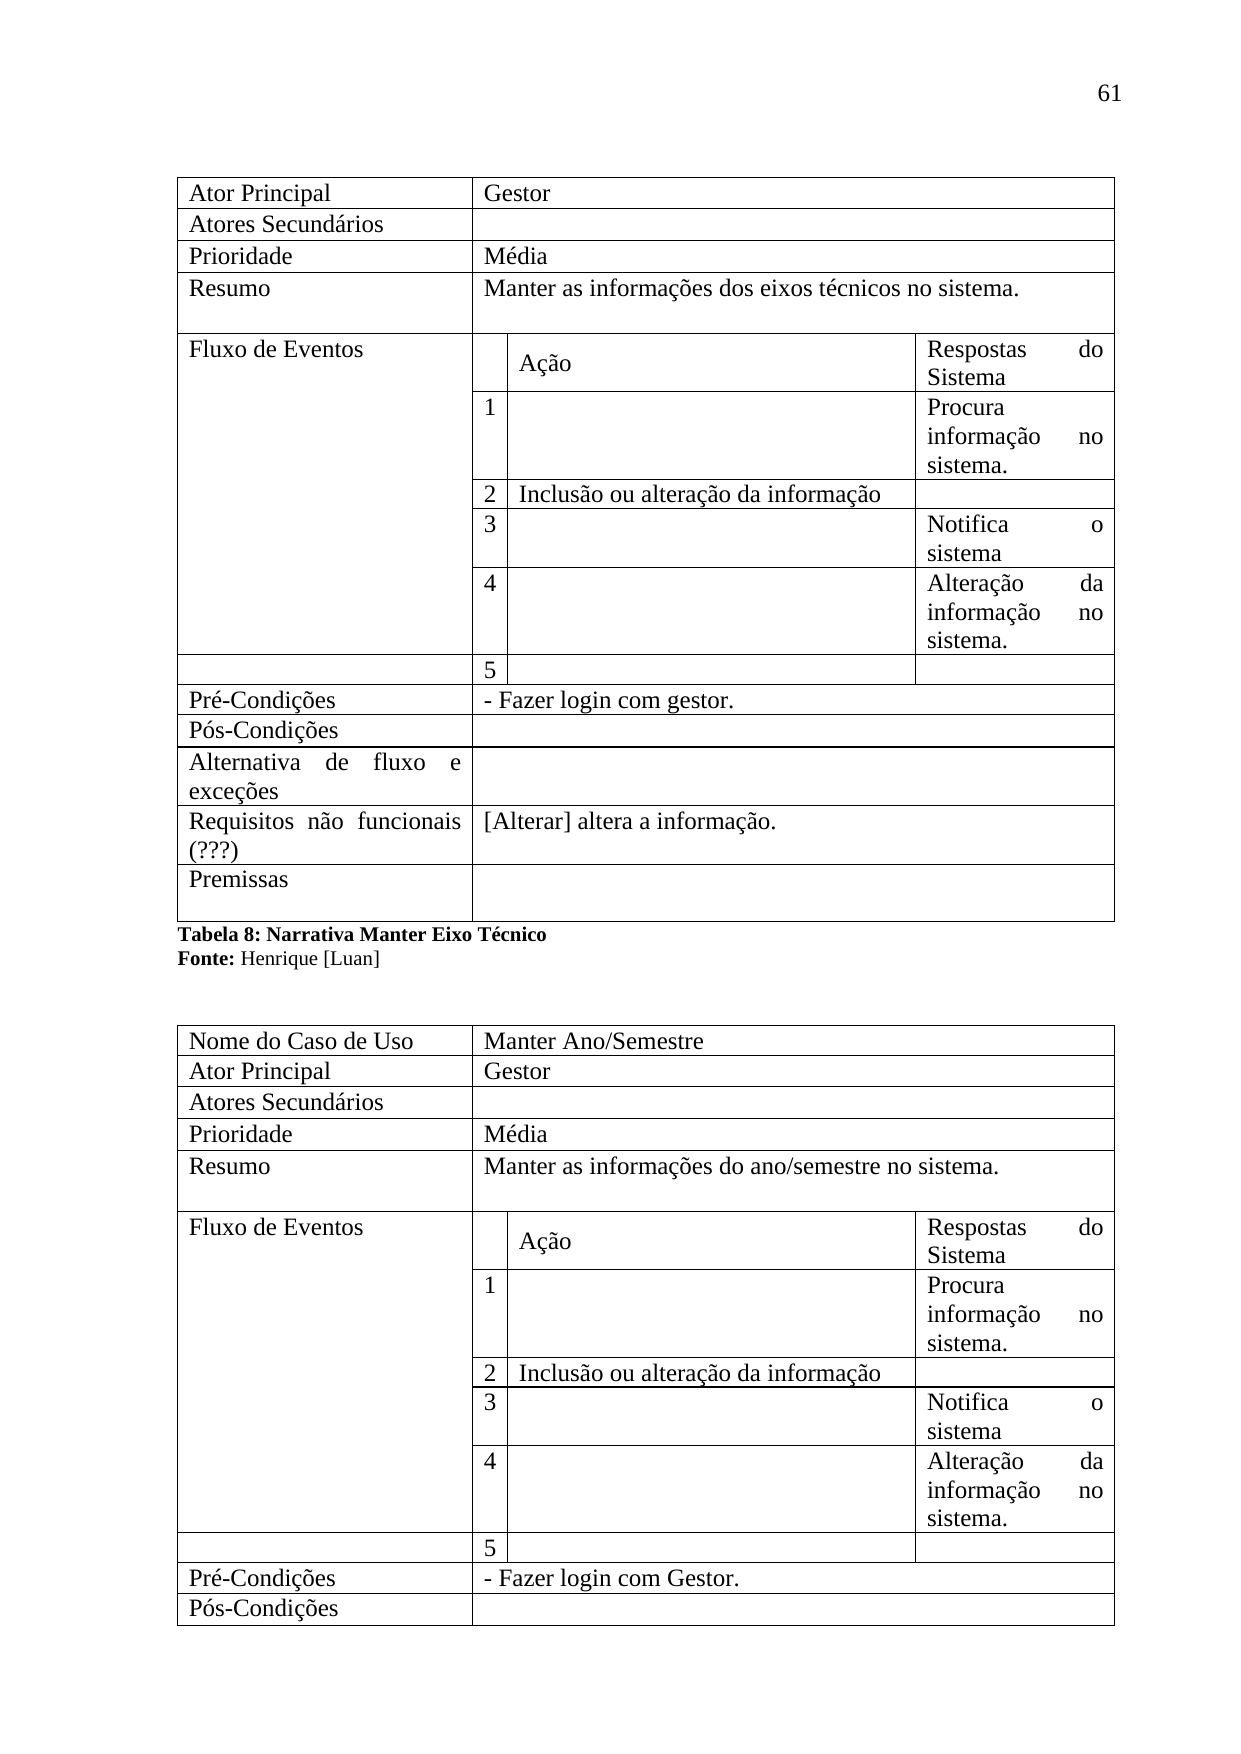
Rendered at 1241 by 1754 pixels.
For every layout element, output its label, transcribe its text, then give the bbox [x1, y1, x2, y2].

table_header Nome do Caso de Uso [178, 1026, 472, 1055]
table_cell Média [473, 241, 1114, 272]
table_cell Gestor [473, 178, 1114, 208]
table_cell [473, 865, 1114, 921]
table_cell Prioridade [178, 241, 472, 272]
table_cell [178, 1533, 472, 1562]
table_cell Inclusão ou alteração da informação [508, 1358, 915, 1386]
table_cell [508, 1270, 915, 1357]
table_cell Pós-Condições [178, 715, 472, 746]
table_cell Pré-Condições [178, 685, 472, 714]
table_cell [473, 1594, 1114, 1624]
table_cell 4 [473, 568, 507, 654]
text Fonte: Henrique [Luan] [177, 946, 1122, 970]
table_cell Média [473, 1119, 1114, 1150]
table_cell Respostas do Sistema [916, 334, 1114, 391]
table_cell Notifica o sistema [916, 1388, 1114, 1445]
table_cell Atores Secundários [178, 1087, 472, 1118]
table_cell [473, 1212, 507, 1269]
table_cell [916, 480, 1114, 508]
table_cell 1 [473, 392, 507, 478]
table_cell Alternativa de fluxo e exceções [178, 748, 472, 805]
table_cell Manter as informações dos eixos técnicos no sistema. [473, 273, 1114, 333]
table_cell [508, 1446, 915, 1532]
table_cell - Fazer login com gestor. [473, 685, 1114, 714]
table_cell [473, 209, 1114, 240]
table_cell Requisitos não funcionais (???) [178, 806, 472, 863]
table_cell 5 [473, 655, 507, 684]
table_cell [473, 1087, 1114, 1118]
table_cell Fluxo de Eventos [178, 1212, 472, 1532]
table_cell Atores Secundários [178, 209, 472, 240]
table_cell Prioridade [178, 1119, 472, 1150]
table_cell [178, 655, 472, 684]
table_cell 3 [473, 1388, 507, 1445]
table_cell Ator Principal [178, 1056, 472, 1086]
table_cell 3 [473, 509, 507, 567]
table_cell Pós-Condições [178, 1594, 472, 1624]
table_cell Ator Principal [178, 178, 472, 208]
table_cell 2 [473, 1358, 507, 1386]
table_cell [916, 1358, 1114, 1386]
table_cell Ação [508, 1212, 915, 1269]
table_cell Gestor [473, 1056, 1114, 1086]
table_cell Premissas [178, 865, 472, 921]
table_cell [508, 392, 915, 478]
table_cell [508, 568, 915, 654]
table_cell [473, 715, 1114, 746]
table_cell Procura informação no sistema. [916, 392, 1114, 478]
table_cell 2 [473, 480, 507, 508]
table_cell Ação [508, 334, 915, 391]
table_cell [508, 1533, 915, 1562]
table_cell Resumo [178, 273, 472, 333]
table_cell [473, 334, 507, 391]
table_cell [508, 655, 915, 684]
table_cell [916, 655, 1114, 684]
table_cell [508, 1388, 915, 1445]
table_cell Fluxo de Eventos [178, 334, 472, 654]
table_cell 5 [473, 1533, 507, 1562]
table_cell [508, 509, 915, 567]
table_cell Alteração da informação no sistema. [916, 1446, 1114, 1532]
table_cell Alteração da informação no sistema. [916, 568, 1114, 654]
table_cell Pré-Condições [178, 1563, 472, 1592]
table_header Manter Ano/Semestre [473, 1026, 1114, 1055]
table_cell [916, 1533, 1114, 1562]
table_cell Respostas do Sistema [916, 1212, 1114, 1269]
table_cell Inclusão ou alteração da informação [508, 480, 915, 508]
table_cell [Alterar] altera a informação. [473, 806, 1114, 863]
table_cell 1 [473, 1270, 507, 1357]
table_cell Notifica o sistema [916, 509, 1114, 567]
table_cell Resumo [178, 1151, 472, 1211]
table_cell - Fazer login com Gestor. [473, 1563, 1114, 1592]
table_cell Procura informação no sistema. [916, 1270, 1114, 1357]
table_cell 4 [473, 1446, 507, 1532]
table_cell [473, 748, 1114, 805]
table_cell Manter as informações do ano/semestre no sistema. [473, 1151, 1114, 1211]
